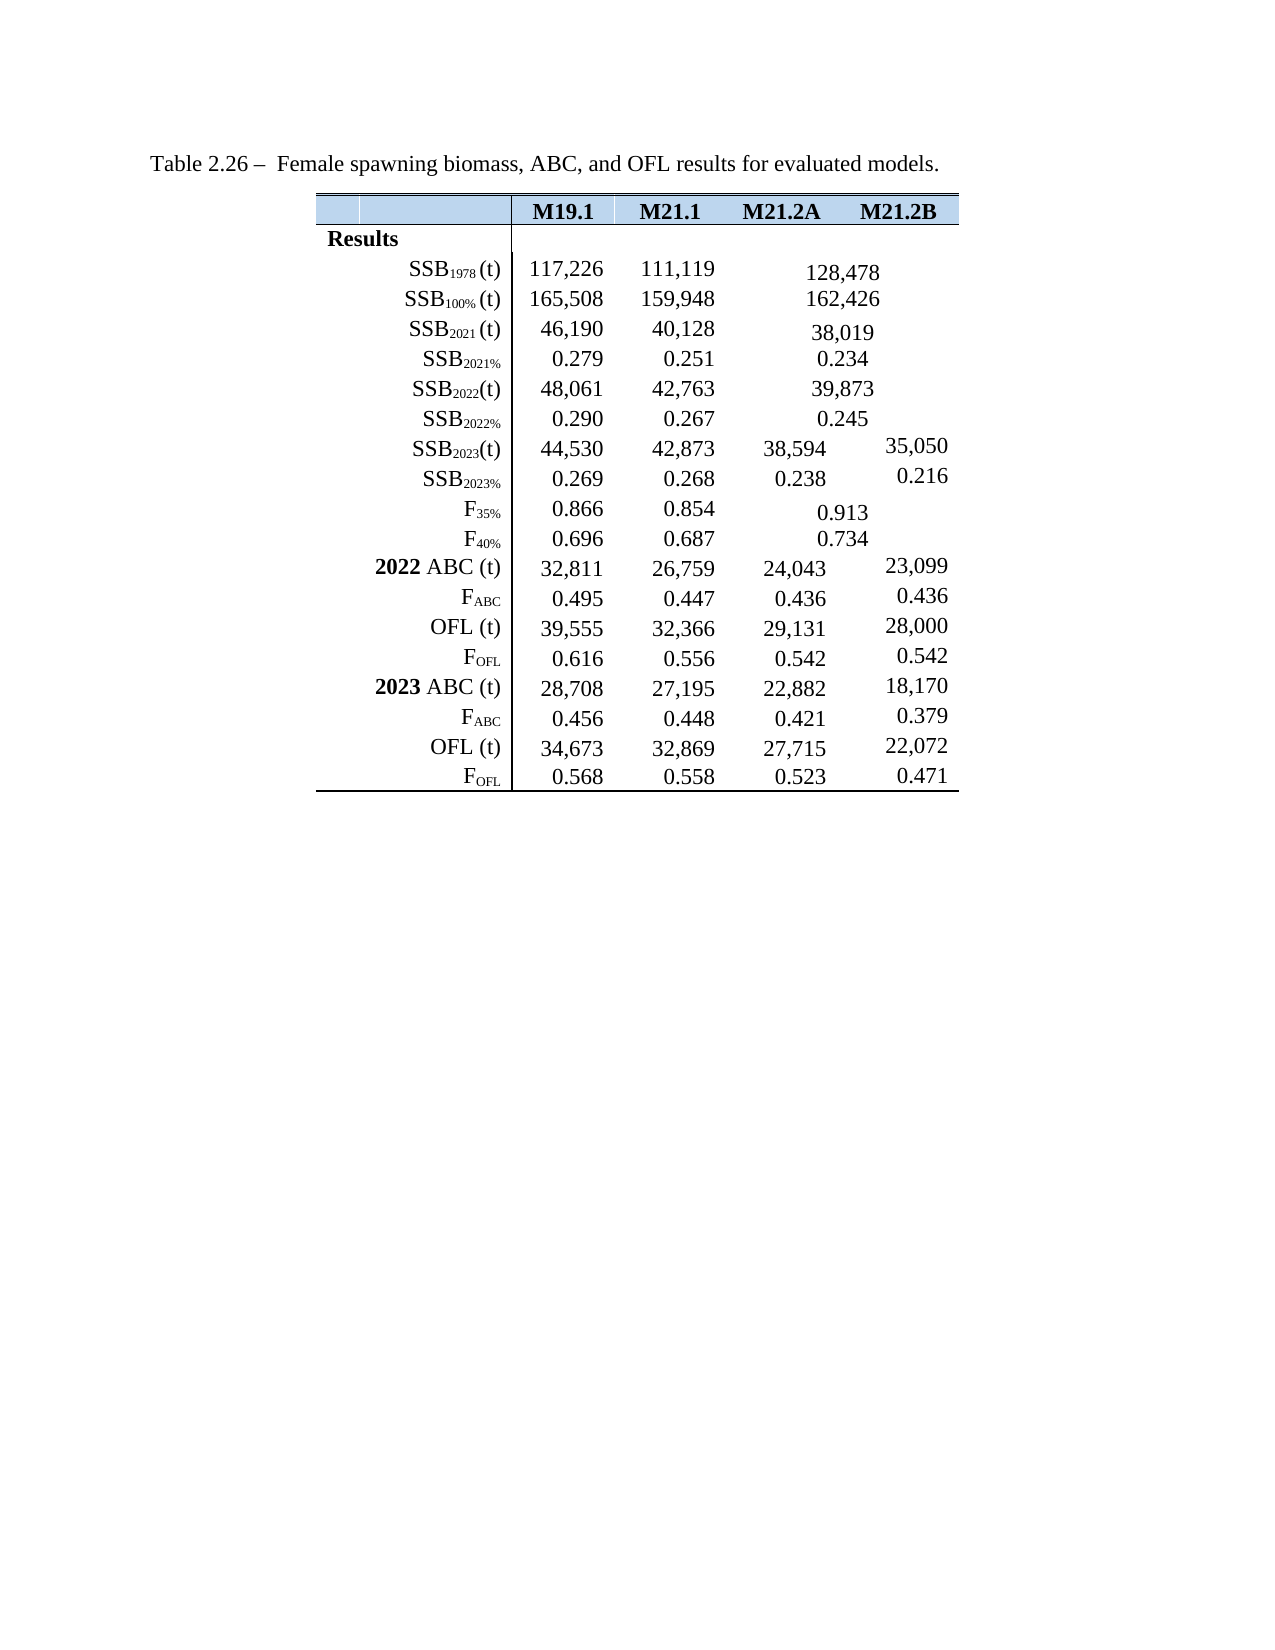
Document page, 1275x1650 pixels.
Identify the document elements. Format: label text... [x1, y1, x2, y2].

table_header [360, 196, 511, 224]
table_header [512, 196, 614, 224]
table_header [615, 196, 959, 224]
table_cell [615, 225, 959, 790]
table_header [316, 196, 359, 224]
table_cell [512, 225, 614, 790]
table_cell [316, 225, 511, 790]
text Table 2.26 – Female spawning biomass, ABC, and OFL results for evaluated models. [150, 150, 1125, 176]
